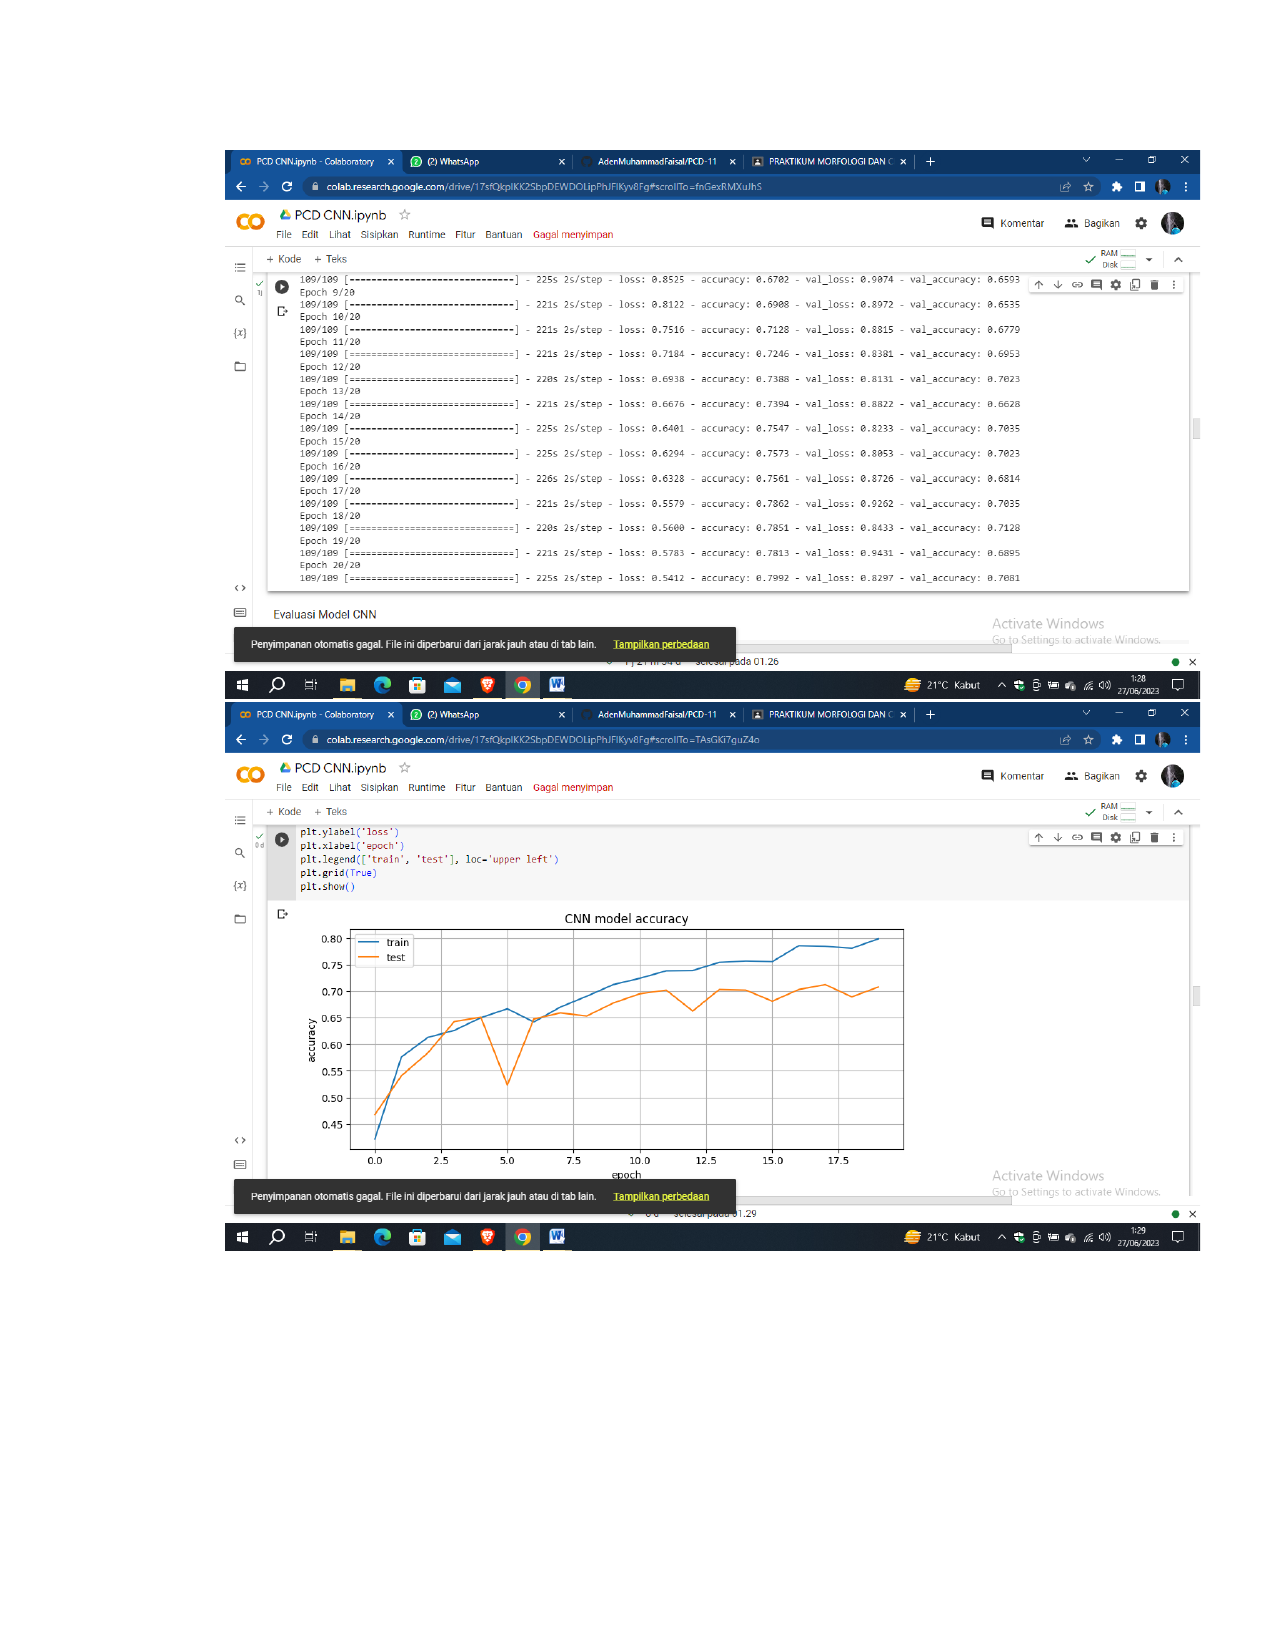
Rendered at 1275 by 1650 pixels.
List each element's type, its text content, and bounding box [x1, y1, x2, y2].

picture [225, 702, 1200, 1251]
picture [225, 150, 1200, 699]
